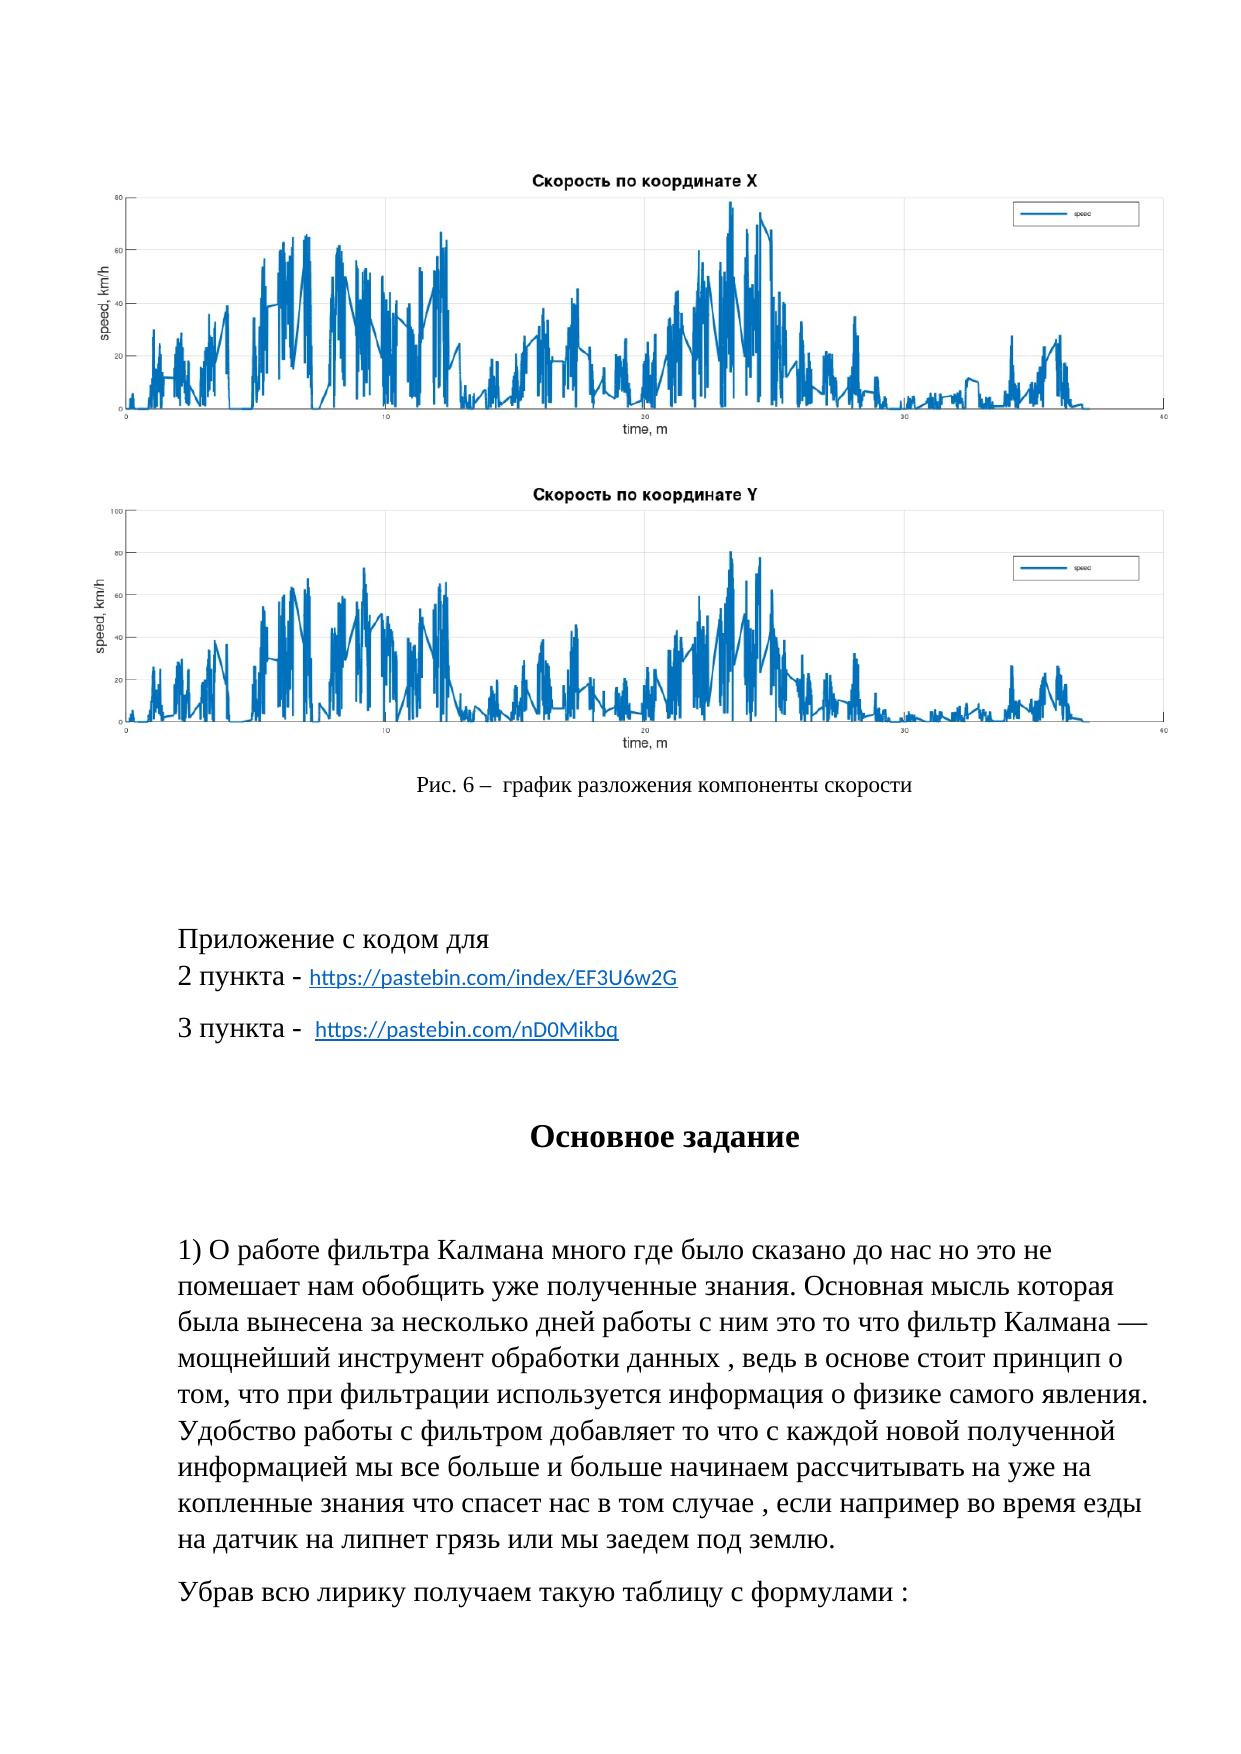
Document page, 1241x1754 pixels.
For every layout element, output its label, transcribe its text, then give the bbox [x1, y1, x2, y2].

text Рис. 6 – график разложения компоненты скорости [177, 750, 1152, 797]
picture [76, 171, 1203, 750]
text Основное задание [177, 1116, 1152, 1154]
text 1) О работе фильтра Калмана много где было сказано до нас но это не помешает нам обобщить уже полученные знания. Основная мысль которая была вынесена за несколько дней работы с ним это то что фильтр Калмана — мощнейший инструмент обработки данных , ведь в основе стоит принцип о том, что при фильтрации используется информация о физике самого явления. Удобство работы с фильтром добавляет то что с каждой новой полученной информацией мы все больше и больше начинаем рассчитывать на уже на копленные знания что спасет нас в том случае , если например во время езды на датчик на липнет грязь или мы заедем под землю. [177, 1232, 1152, 1555]
text Приложение с кодом для 2 пункта - https://pastebin.com/index/EF3U6w2G [177, 921, 1152, 991]
text Убрав всю лирику получаем такую таблицу с формулами : [177, 1574, 1152, 1608]
text 3 пункта - https://pastebin.com/nD0Mikbq [177, 1010, 1152, 1044]
